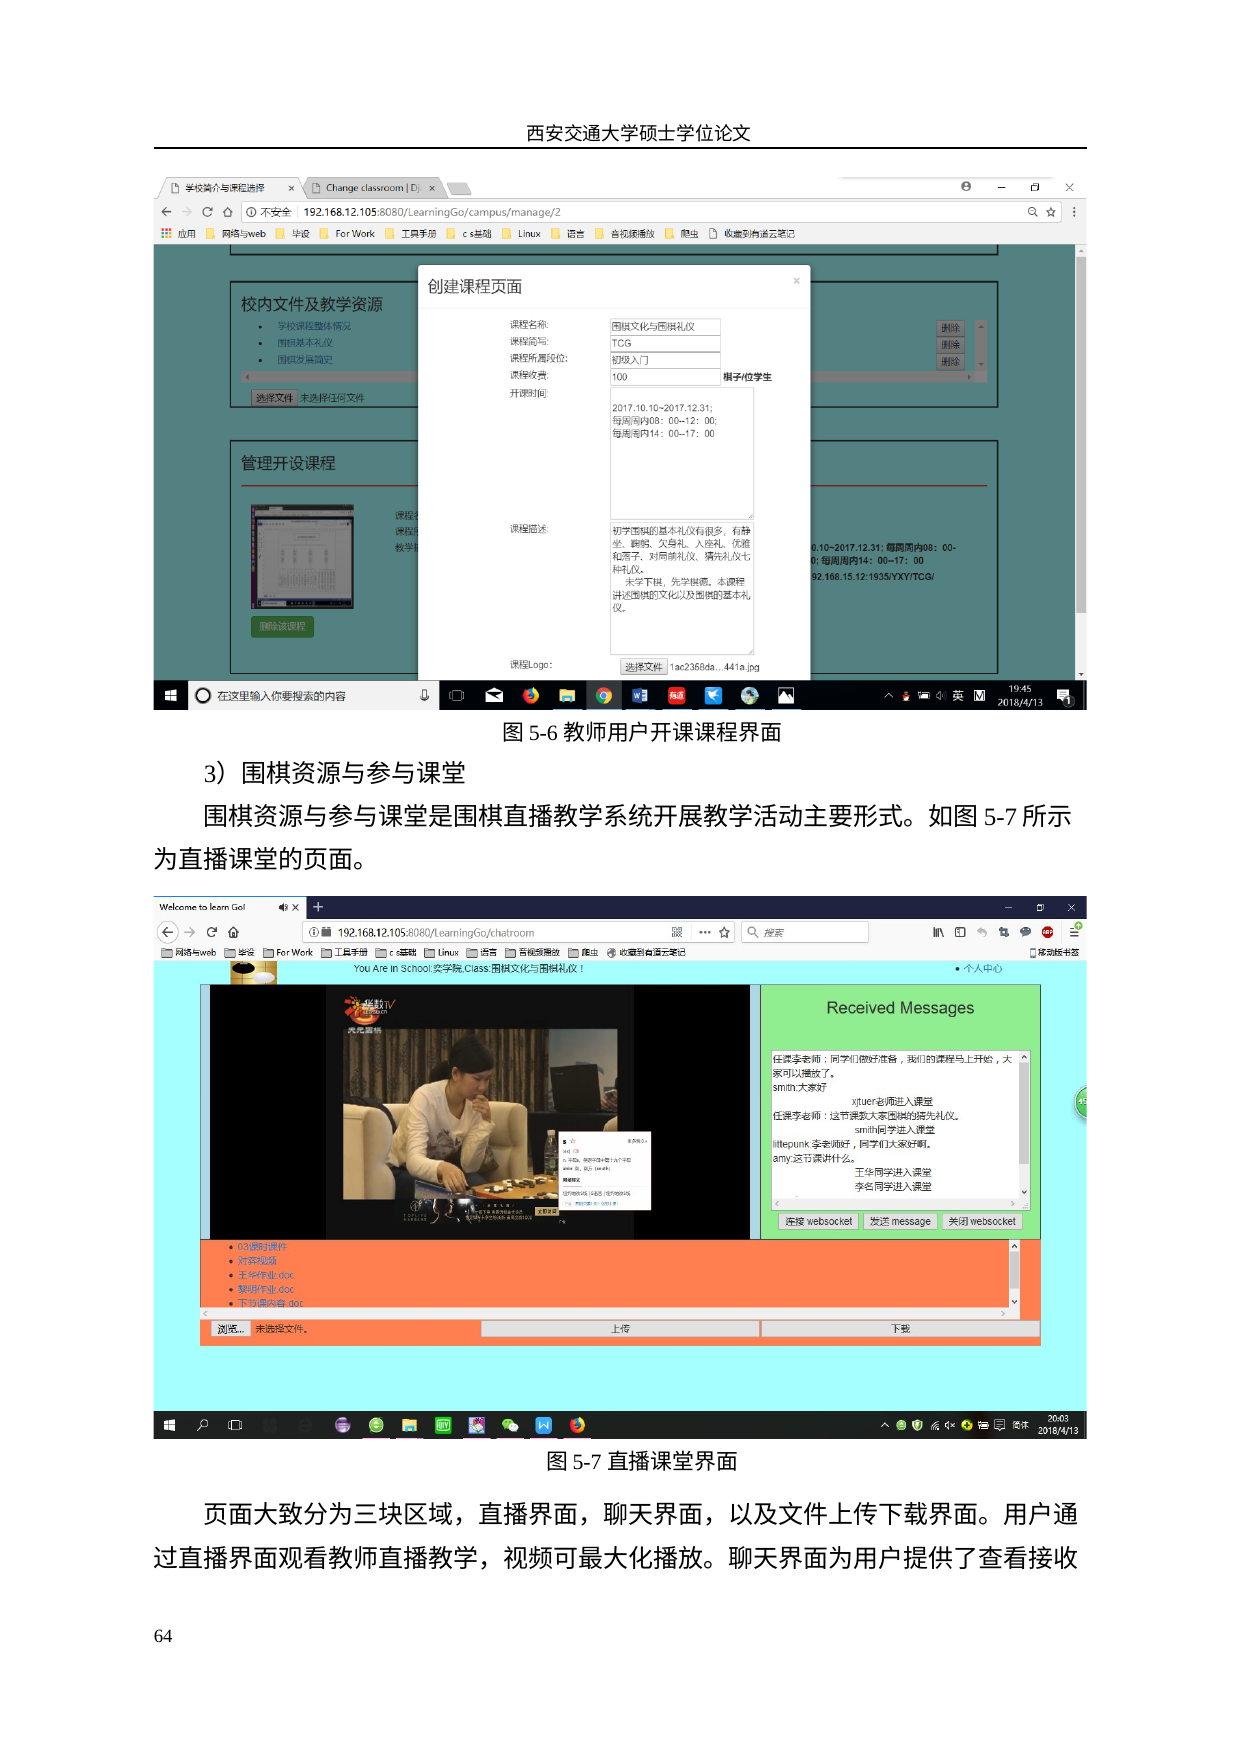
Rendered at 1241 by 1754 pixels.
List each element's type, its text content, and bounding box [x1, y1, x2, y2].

text 图5-6 教师用户开课课程界面 [153, 715, 1087, 747]
picture [153, 896, 1087, 1439]
text 3）围棋资源与参与课堂 [153, 753, 1087, 789]
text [153, 1495, 1087, 1574]
picture [153, 177, 1087, 710]
text 图5-7 直播课堂界面 [153, 1444, 1087, 1476]
text 围棋资源与参与课堂是围棋直播教学系统开展教学活动主要形式。如图5-7所示为直播课堂的页面。 [153, 797, 1087, 876]
